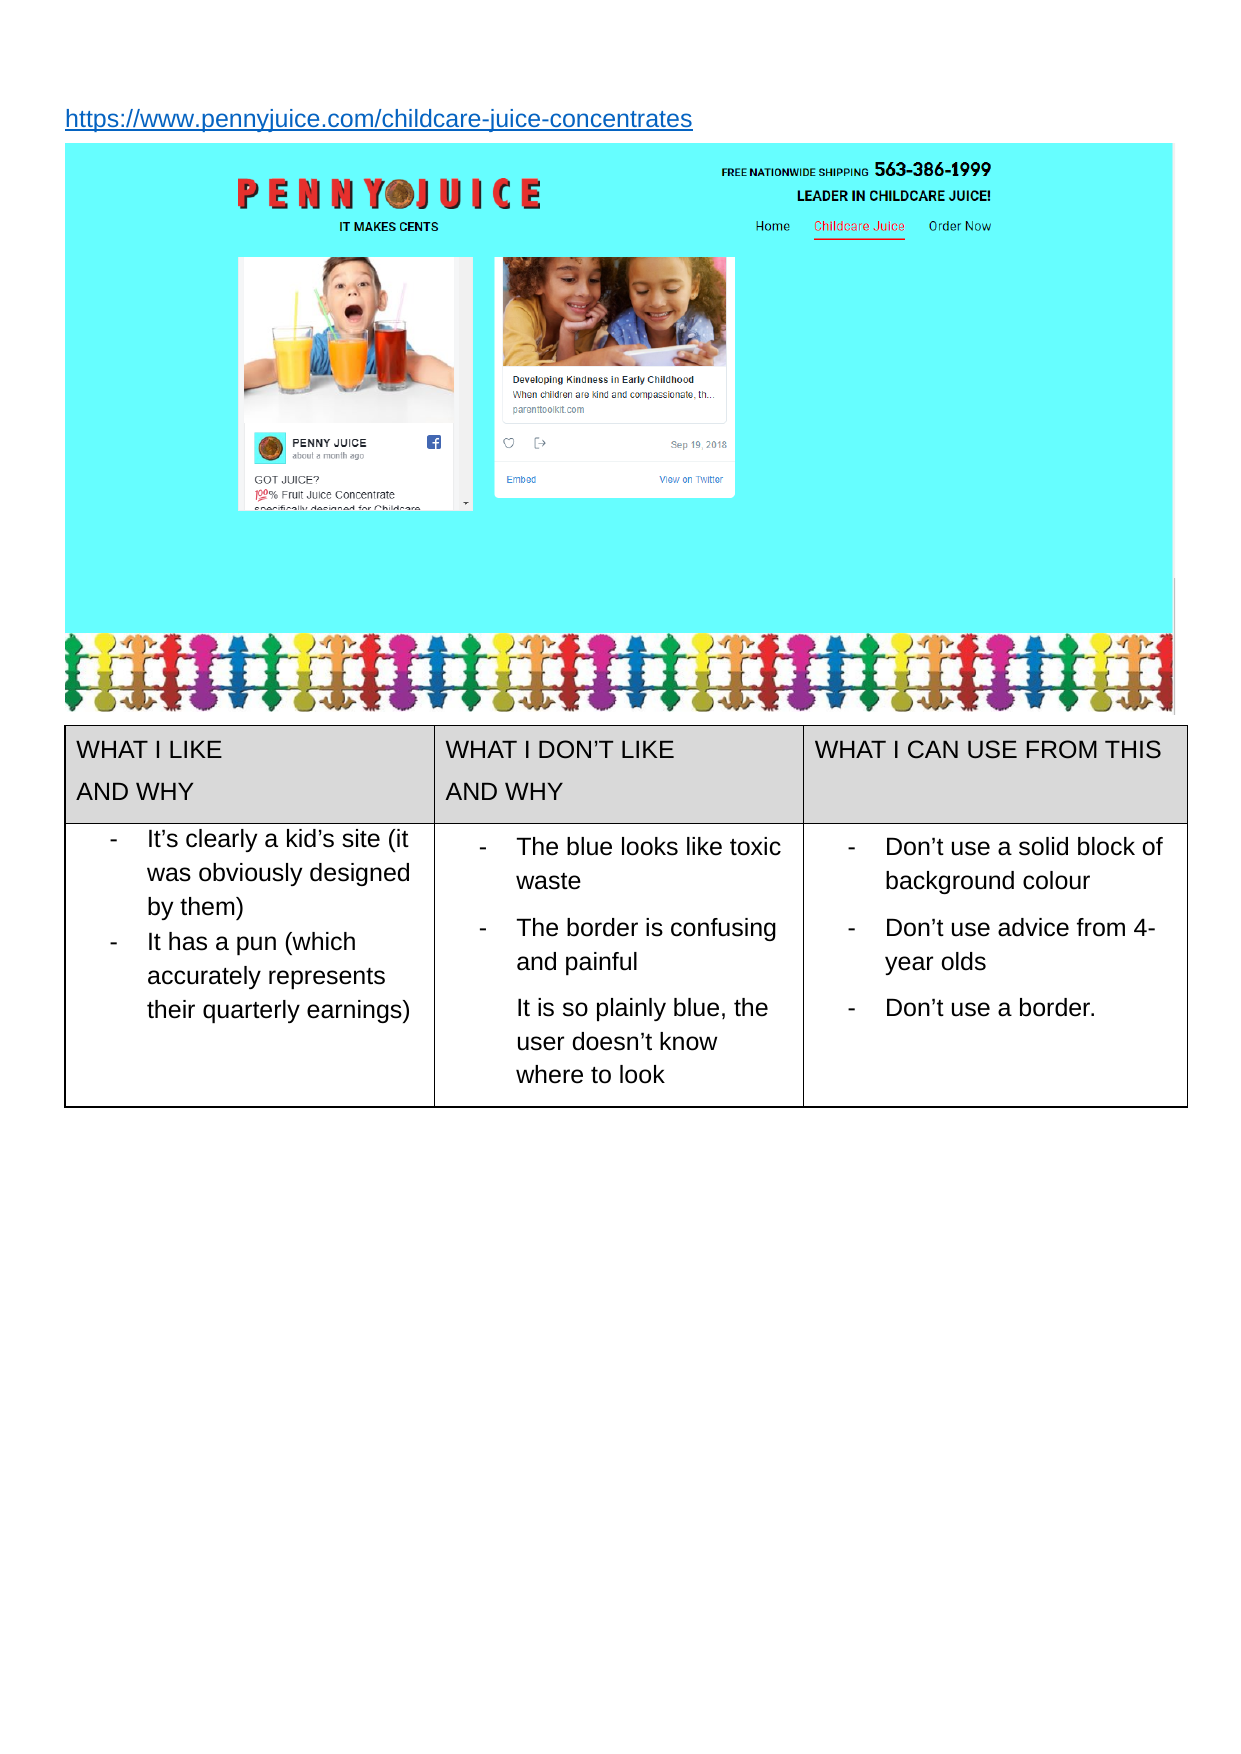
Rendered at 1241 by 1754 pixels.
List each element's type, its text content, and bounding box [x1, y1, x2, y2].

table_header WHAT I DON’T LIKE AND WHY [435, 726, 803, 823]
table_header WHAT I CAN USE FROM THIS [804, 726, 1187, 823]
table_header WHAT I LIKE AND WHY [66, 726, 434, 823]
table_cell The blue looks like toxic waste The border is confusing and painful It is so plainly blue, the user doesn’t know where to look [435, 824, 803, 1106]
table_cell Don’t use a solid block of background colour Don’t use advice from 4-year olds Don’t use a border. [804, 824, 1187, 1106]
table_cell It’s clearly a kid’s site (it was obviously designed by them) It has a pun (which accurately represents their quarterly earnings) [66, 824, 434, 1106]
text https://www.pennyjuice.com/childcare-juice-concentrates [65, 104, 1175, 133]
